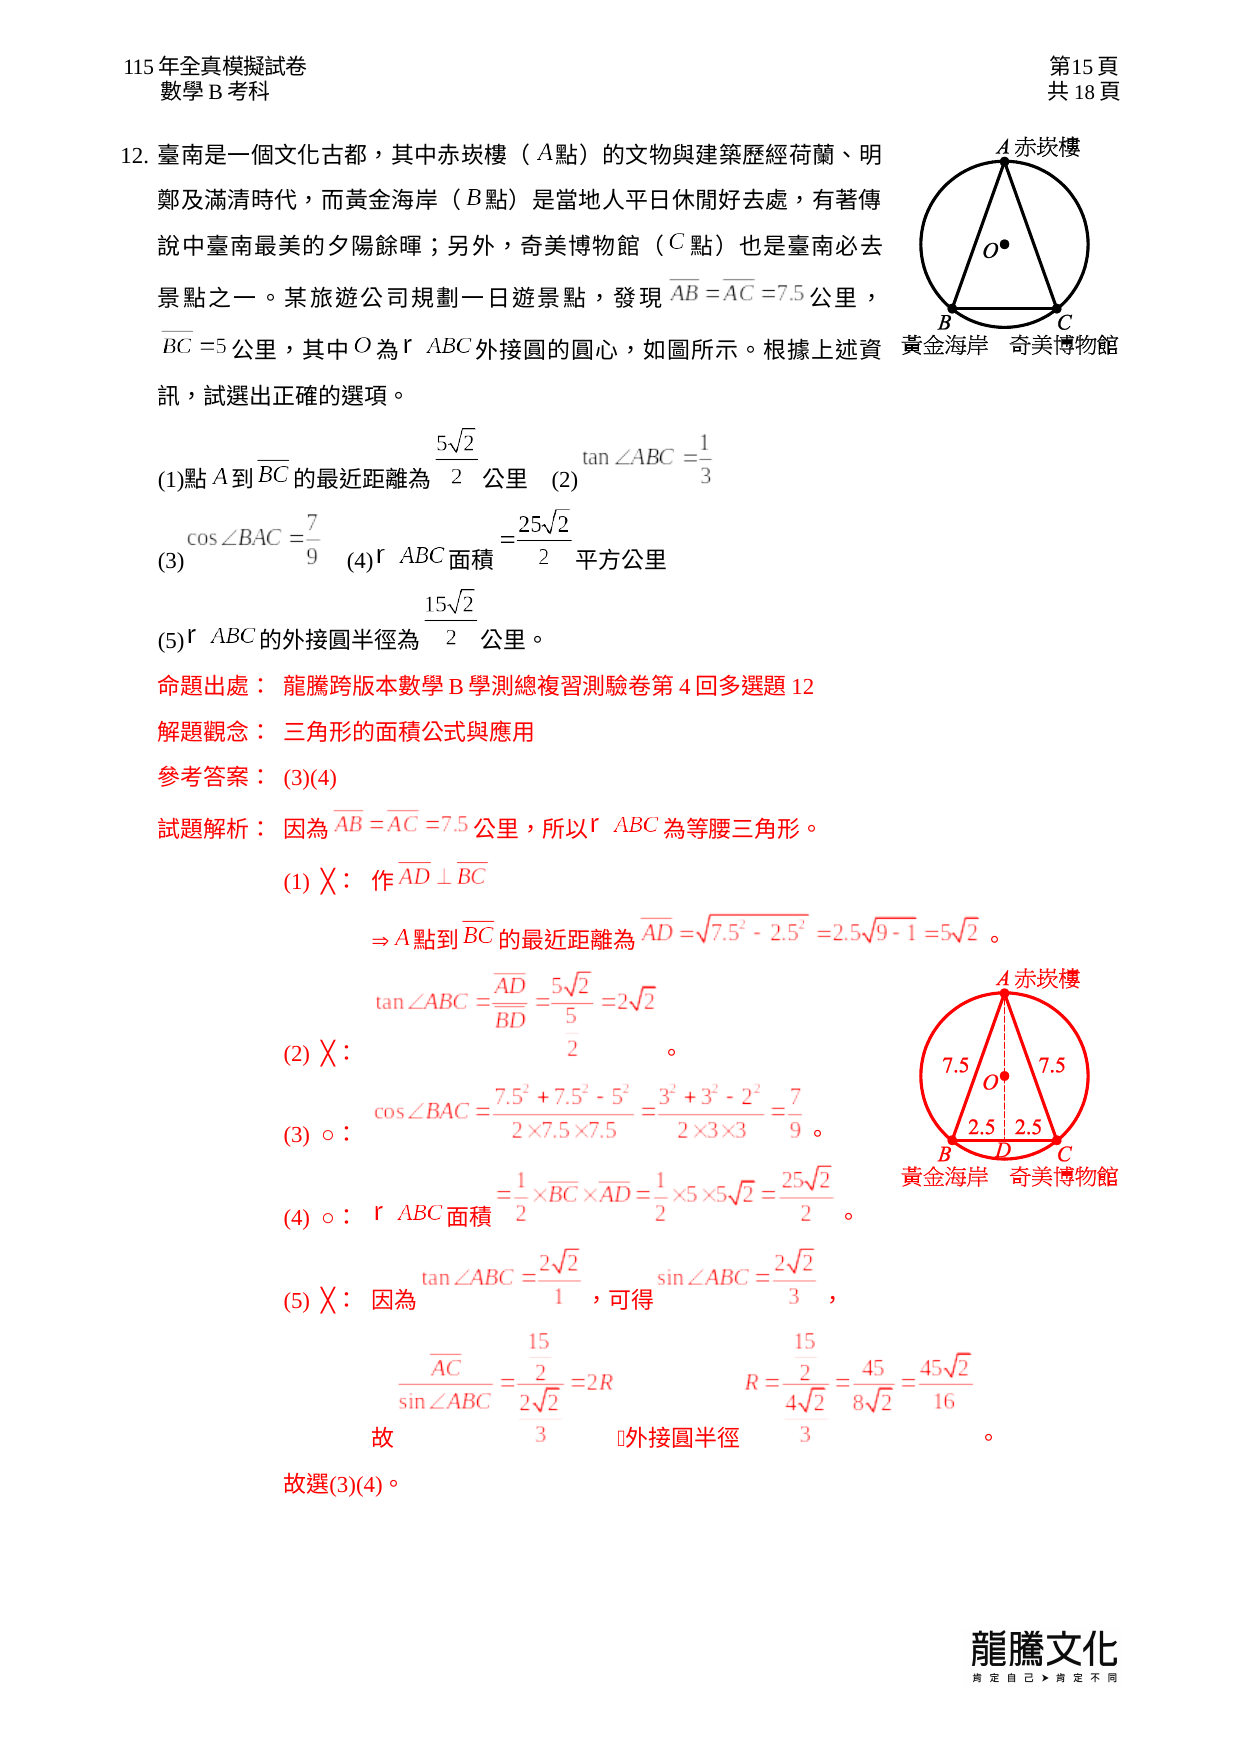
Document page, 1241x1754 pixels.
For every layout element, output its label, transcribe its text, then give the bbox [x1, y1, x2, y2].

text (1) ╳： 作 [158, 857, 1120, 896]
text 點到的最近距離為。 [158, 909, 1120, 955]
text 12. 臺南是一個文化古都，其中赤崁樓（點）的文物與建築歷經荷蘭、明鄭及滿清時代，而黃金海岸（點）是當地人平日休閒好去處，有著傳說中臺南最美的夕陽餘暉；另外，奇美博物館（點）也是臺南必去景點之一。某旅遊公司規劃一日遊景點，發現公里，公里，其中為外接圓的圓心，如圖所示。根據上述資訊，試選出正確的選項。 (1)點到的最近距離為公里 (2) (3) (4)面積平方公里 (5)的外接圓半徑為公里。 [120, 136, 1120, 656]
text 命題出處： 龍騰跨版本數學B學測總複習測驗卷第4回多選題12 [158, 668, 1120, 701]
text 故外接圓半徑。 [158, 1328, 1120, 1453]
text 解題觀念： 三角形的面積公式與應用 [158, 713, 1120, 747]
text (2) ╳： 。 [158, 967, 1120, 1068]
text 試題解析： 因為公里，所以為等腰三角形。 [158, 804, 1120, 844]
text 故選(3)(4)。 [158, 1466, 1120, 1499]
text (5) ╳： 因為，可得， [158, 1244, 1120, 1315]
text (3) ○： 。 [158, 1080, 1120, 1149]
picture [963, 1628, 1123, 1687]
text 參考答案： (3)(4) [158, 759, 1120, 792]
text (4) ○： 面積。 [158, 1161, 1120, 1232]
